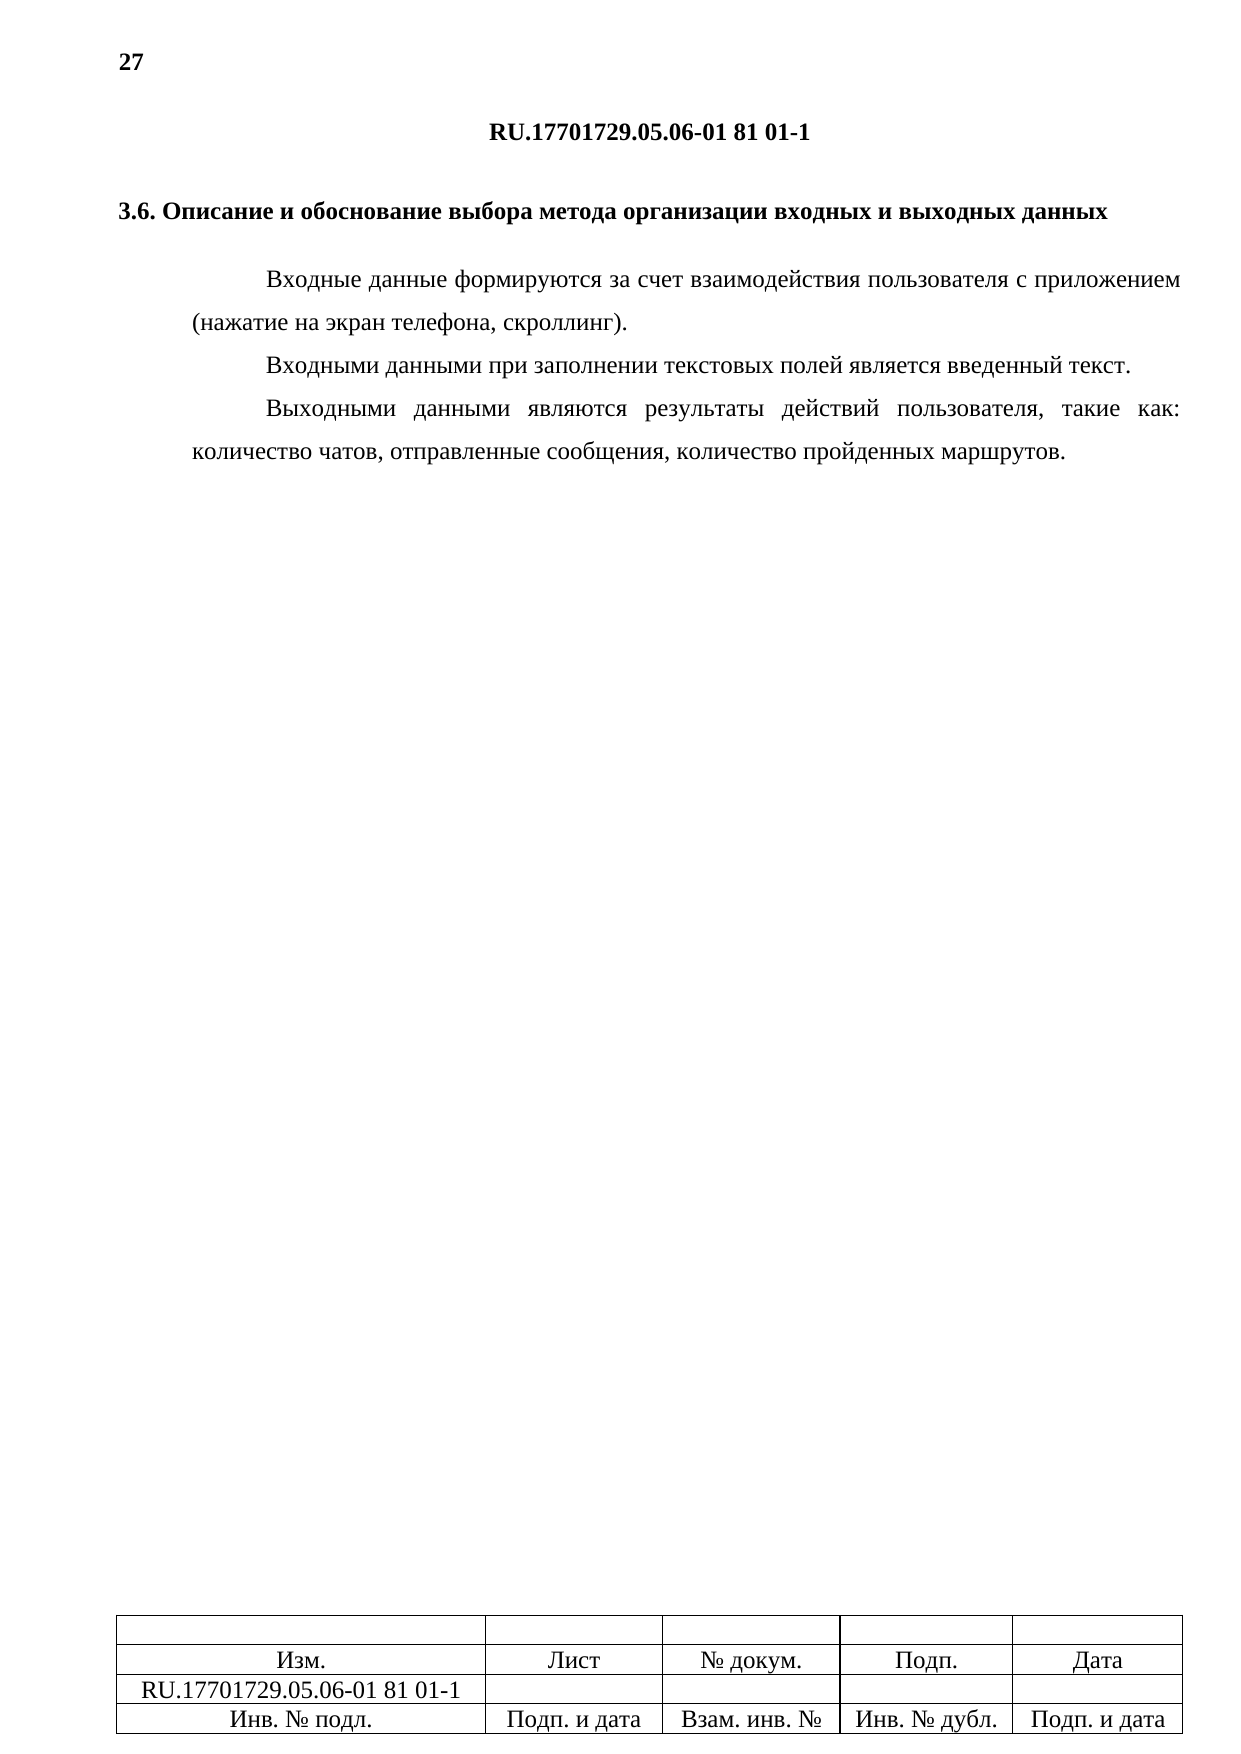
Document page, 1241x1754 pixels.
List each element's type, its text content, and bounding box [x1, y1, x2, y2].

text Входными данными при заполнении текстовых полей является введенный текст. [192, 350, 1181, 379]
text Входные данные формируются за счет взаимодействия пользователя с приложением (нажатие на экран телефона, скроллинг). [192, 264, 1181, 336]
text Выходными данными являются результаты действий пользователя, такие как: количество чатов, отправленные сообщения, количество пройденных маршрутов. [192, 393, 1181, 465]
subtitle 3.6. Описание и обоснование выбора метода организации входных и выходных данных [118, 196, 1181, 225]
